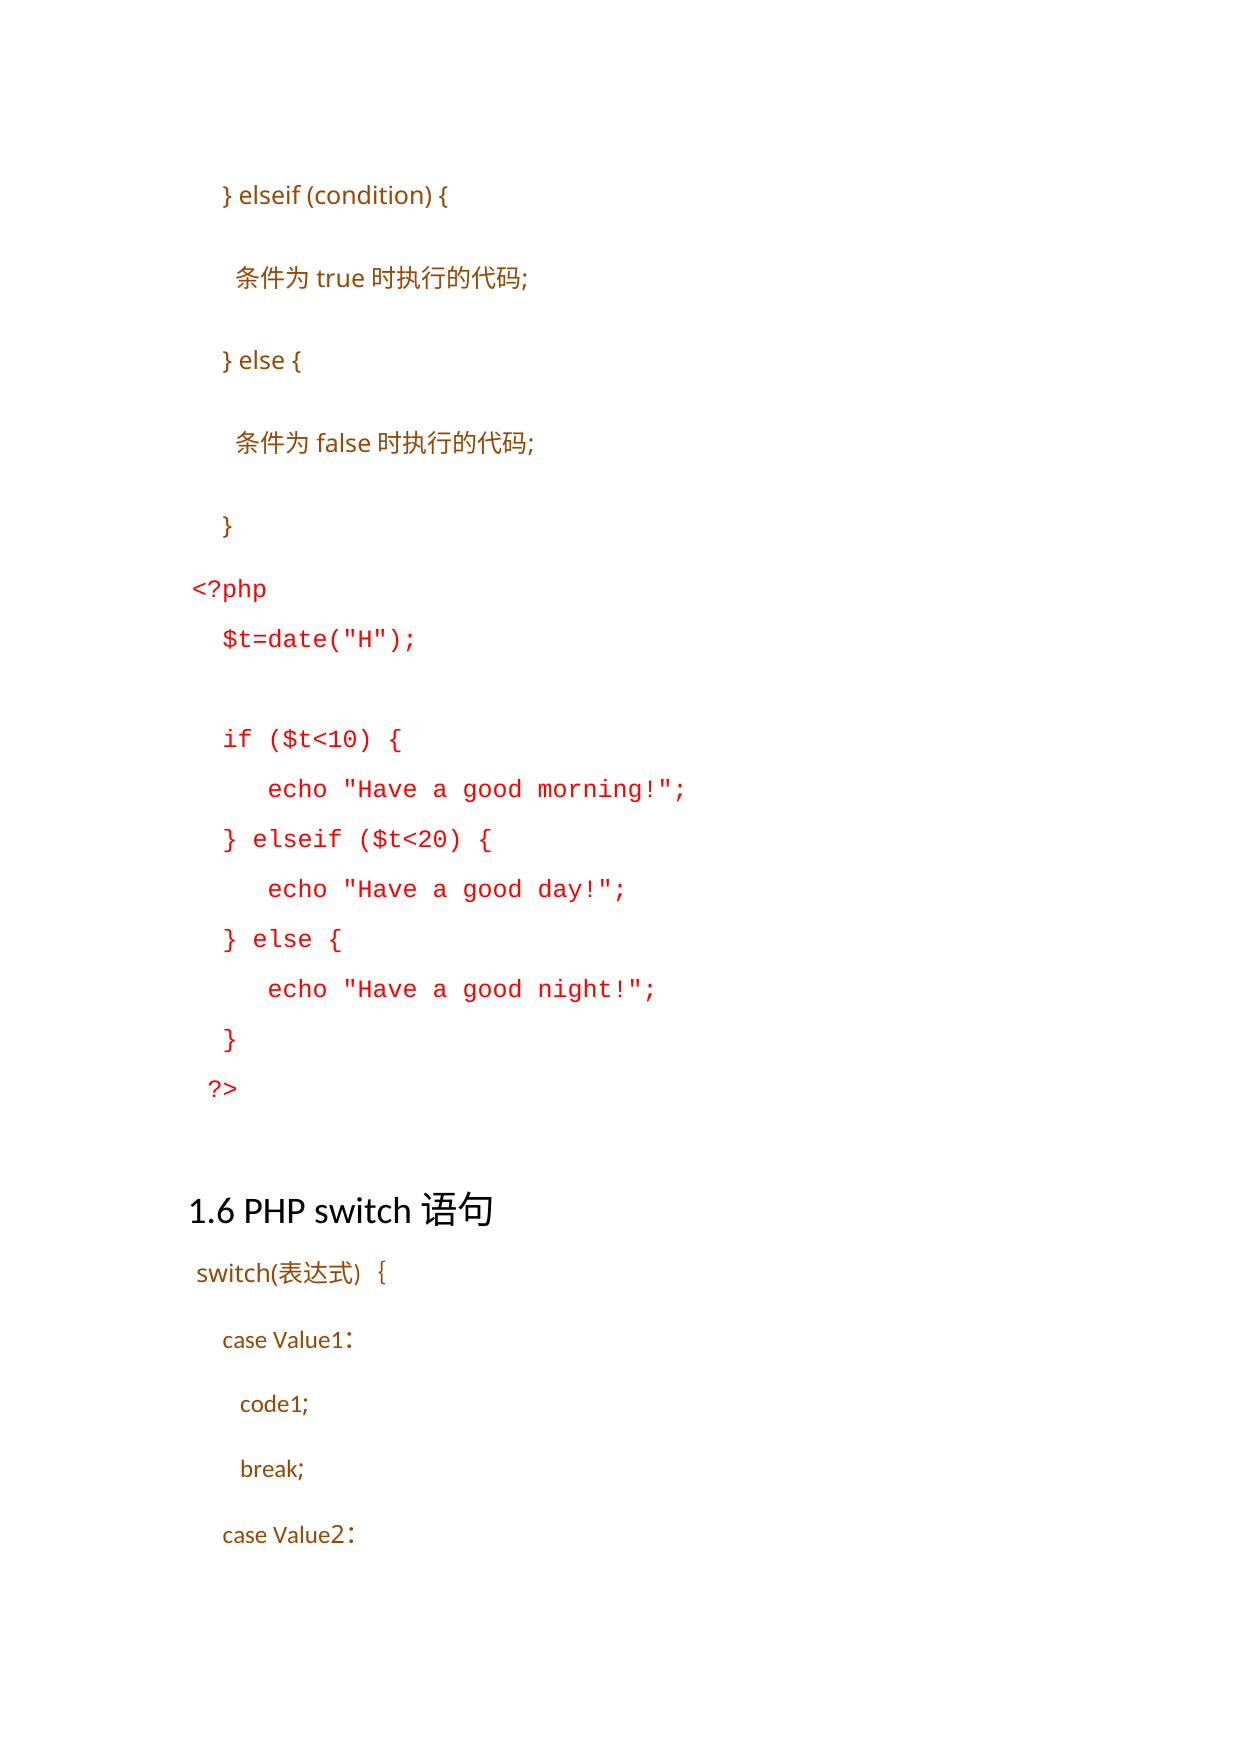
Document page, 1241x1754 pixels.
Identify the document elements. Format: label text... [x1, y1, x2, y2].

text } [187, 492, 1053, 557]
text 条件为 false 时执行的代码; [187, 409, 1053, 474]
text 条件为 true 时执行的代码; [187, 244, 1053, 309]
text echo "Have a good morning!"; [187, 774, 1053, 807]
text case Value2： [187, 1500, 1053, 1565]
text 1.6 PHP switch语句 [187, 1174, 1053, 1239]
text } else { [187, 327, 1053, 392]
text $t=date("H"); [187, 624, 1053, 657]
text if ($t<10) { [187, 724, 1053, 757]
text } elseif (condition) { [187, 162, 1053, 227]
text echo "Have a good day!"; [187, 874, 1053, 907]
text <?php [187, 574, 1053, 607]
text ?> [187, 1074, 1053, 1107]
text } [187, 1024, 1053, 1057]
text code1; [187, 1370, 1053, 1435]
text } elseif ($t<20) { [187, 824, 1053, 857]
text } else { [187, 924, 1053, 957]
text case Value1： [187, 1305, 1053, 1370]
text break; [187, 1435, 1053, 1500]
text echo "Have a good night!"; [187, 974, 1053, 1007]
text switch(表达式)｛ [187, 1239, 1053, 1304]
